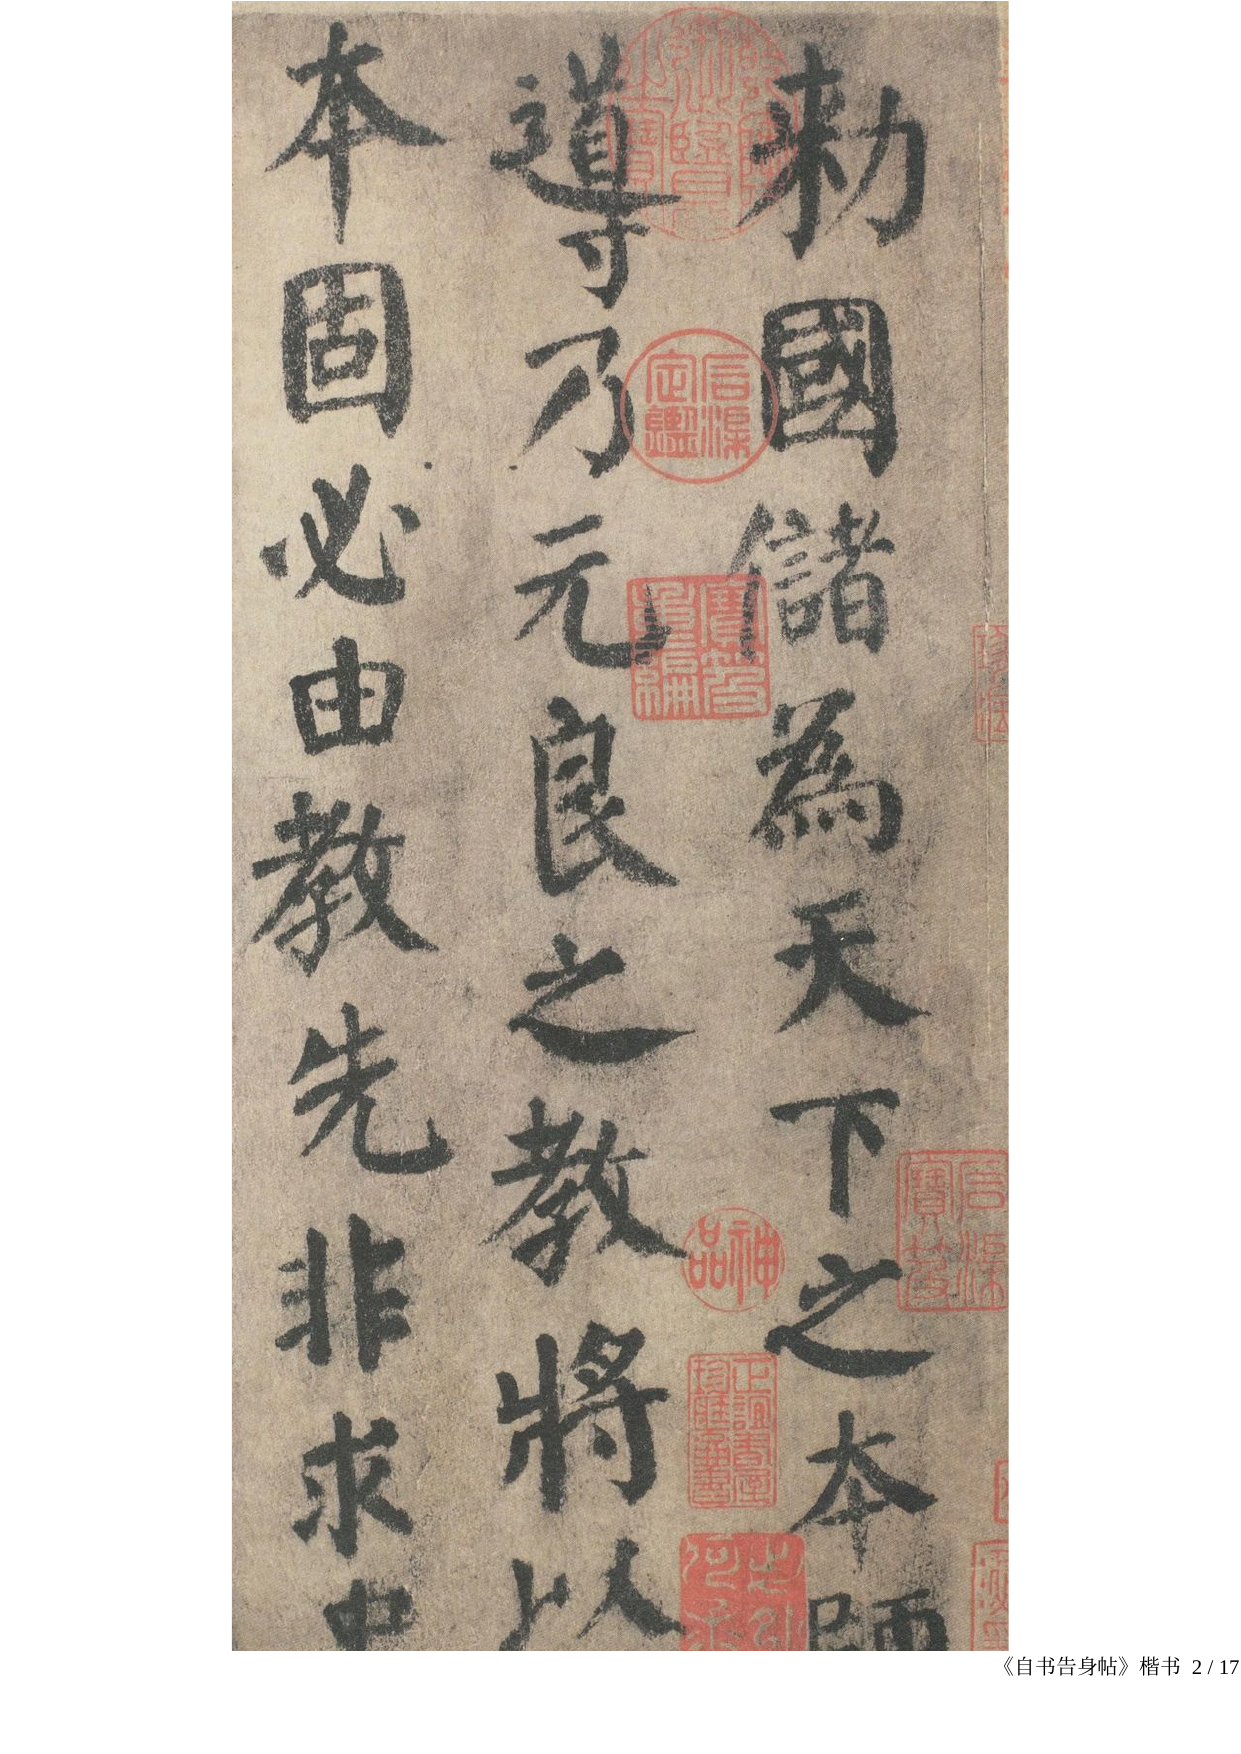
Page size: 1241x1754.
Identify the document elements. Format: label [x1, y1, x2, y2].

picture [231, 1, 1009, 1651]
